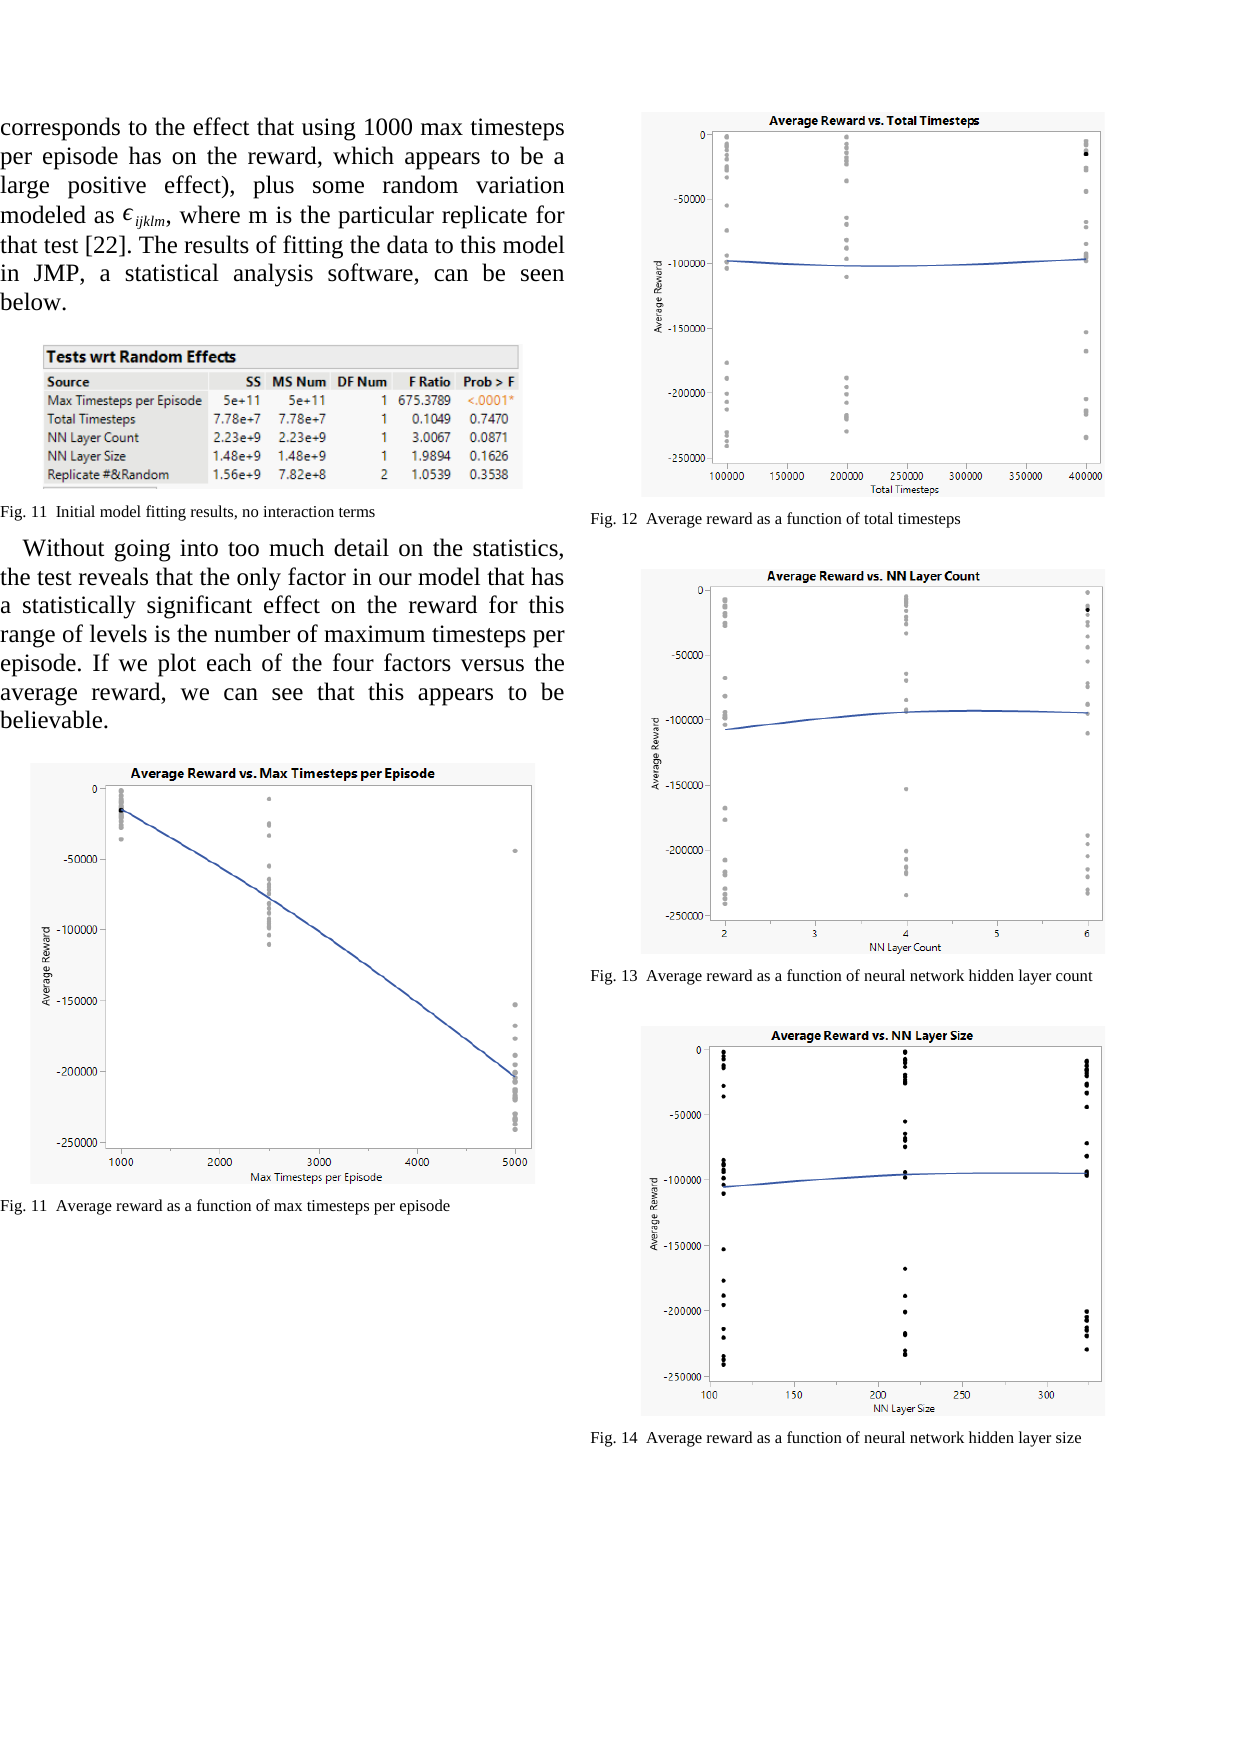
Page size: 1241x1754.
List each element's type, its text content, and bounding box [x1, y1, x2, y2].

text Fig. 12 Average reward as a function of total timesteps [590, 509, 1156, 528]
text Fig. 14 Average reward as a function of neural network hidden layer size [590, 1428, 1156, 1447]
text Fig. 11 Initial model fitting results, no interaction terms [0, 501, 565, 521]
picture [640, 1026, 1106, 1416]
picture [30, 763, 536, 1184]
picture [640, 569, 1106, 954]
text Fig. 13 Average reward as a function of neural network hidden layer count [590, 966, 1156, 985]
picture [42, 344, 523, 489]
picture [641, 112, 1105, 497]
text Fig. 11 Average reward as a function of max timesteps per episode [0, 1196, 565, 1215]
text Without going into too much detail on the statistics, the test reveals that the only factor in our model that has a statistically significant effect on the reward for this range of levels is the number of maximum timesteps per episode. If we plot each of the four factors versus the average reward, we can see that this appears to be believable. [0, 533, 565, 734]
